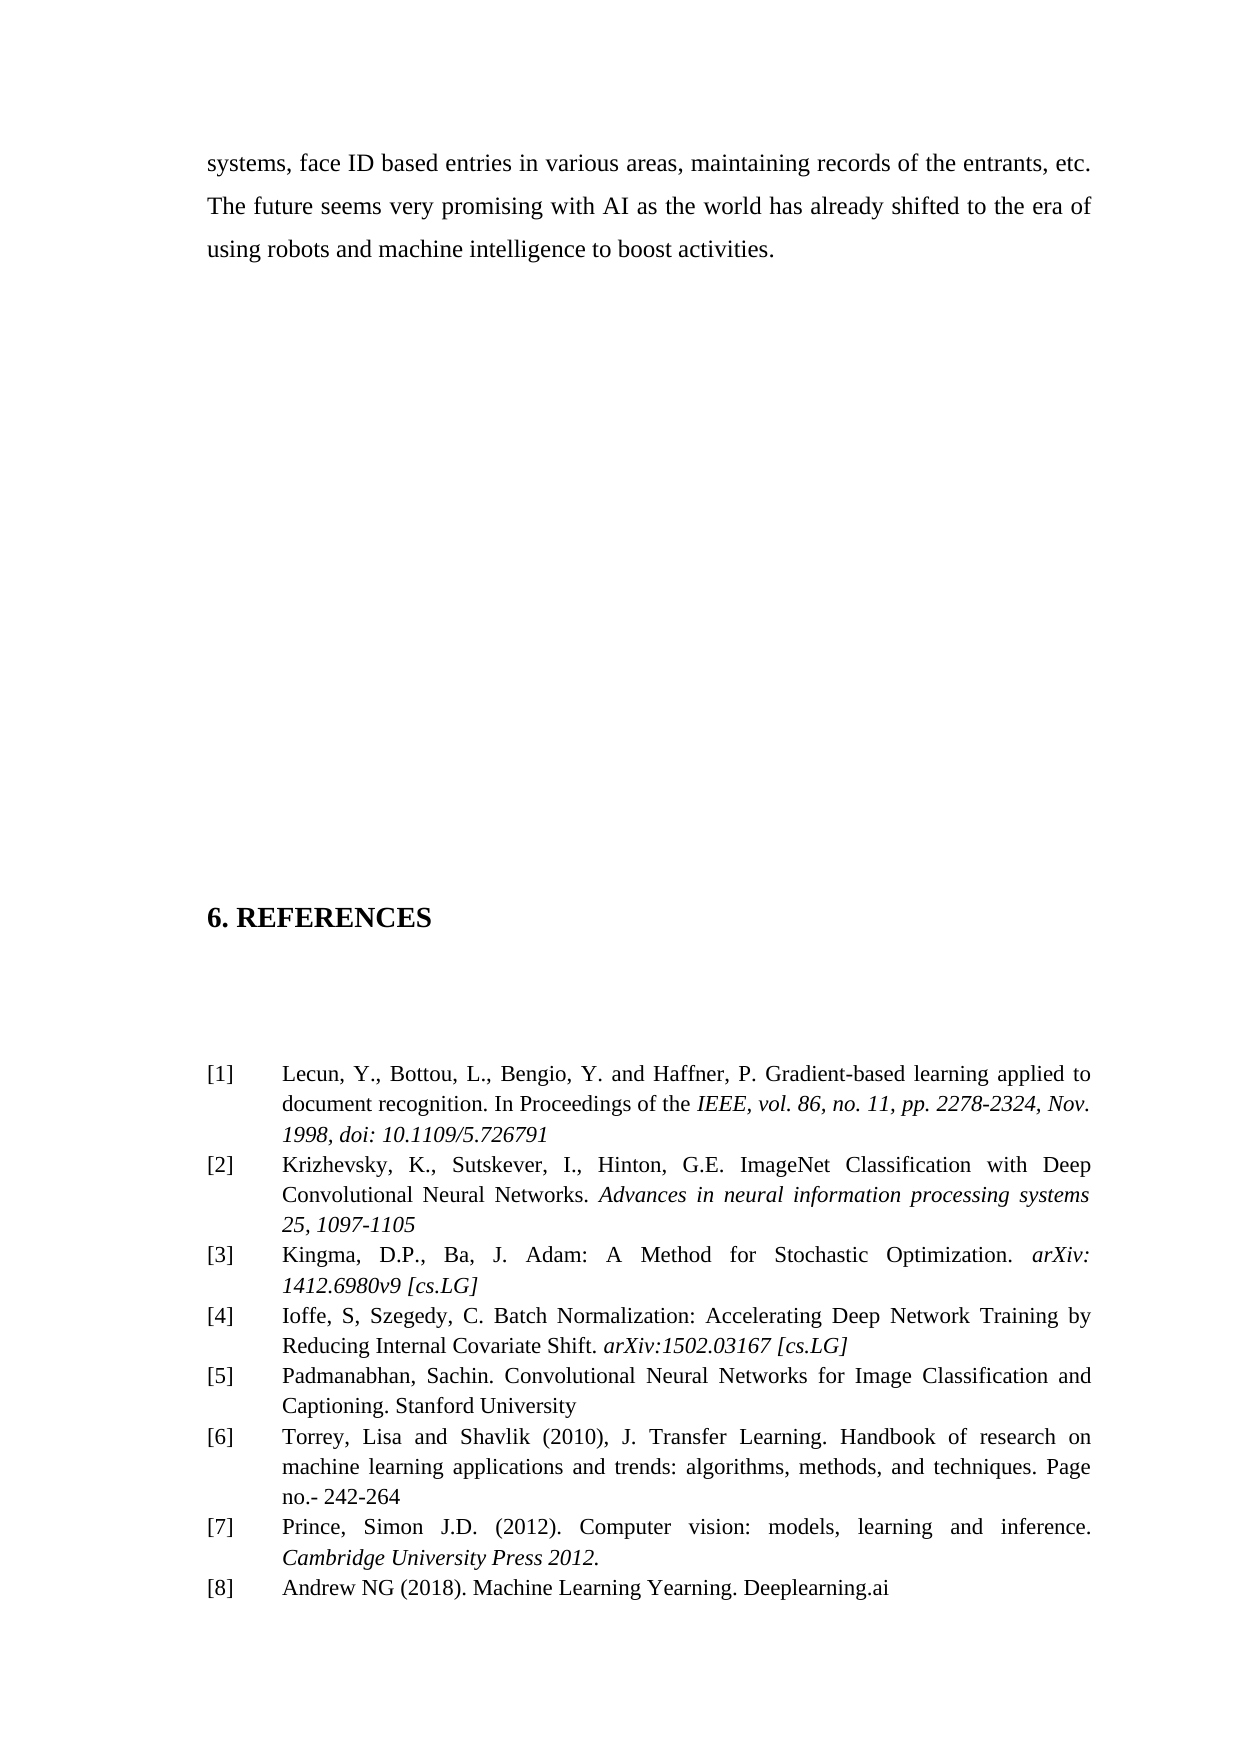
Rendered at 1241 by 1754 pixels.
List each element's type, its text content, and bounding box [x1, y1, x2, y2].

list Prince, Simon J.D. (2012). Computer vision: models, learning and inference. Cambridge University Press 2012. [207, 1513, 1092, 1570]
list Kingma, D.P., Ba, J. Adam: A Method for Stochastic Optimization. arXiv: 1412.6980v9 [cs.LG] [207, 1242, 1092, 1298]
list Ioffe, S, Szegedy, C. Batch Normalization: Accelerating Deep Network Training by Reducing Internal Covariate Shift. arXiv:1502.03167 [cs.LG] [207, 1302, 1092, 1358]
text 6. REFERENCES [207, 900, 1092, 933]
list Lecun, Y., Bottou, L., Bengio, Y. and Haffner, P. Gradient-based learning applied to document recognition. In Proceedings of the IEEE, vol. 86, no. 11, pp. 2278-2324, Nov. 1998, doi: 10.1109/5.726791 [207, 1060, 1092, 1147]
list Andrew NG (2018). Machine Learning Yearning. Deeplearning.ai [207, 1574, 1092, 1600]
list Padmanabhan, Sachin. Convolutional Neural Networks for Image Classification and Captioning. Stanford University [207, 1362, 1092, 1419]
list Torrey, Lisa and Shavlik (2010), J. Transfer Learning. Handbook of research on machine learning applications and trends: algorithms, methods, and techniques. Page no.- 242-264 [207, 1423, 1092, 1509]
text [207, 148, 1092, 263]
list Krizhevsky, K., Sutskever, I., Hinton, G.E. ImageNet Classification with Deep Convolutional Neural Networks. Advances in neural information processing systems 25, 1097-1105 [207, 1151, 1092, 1238]
